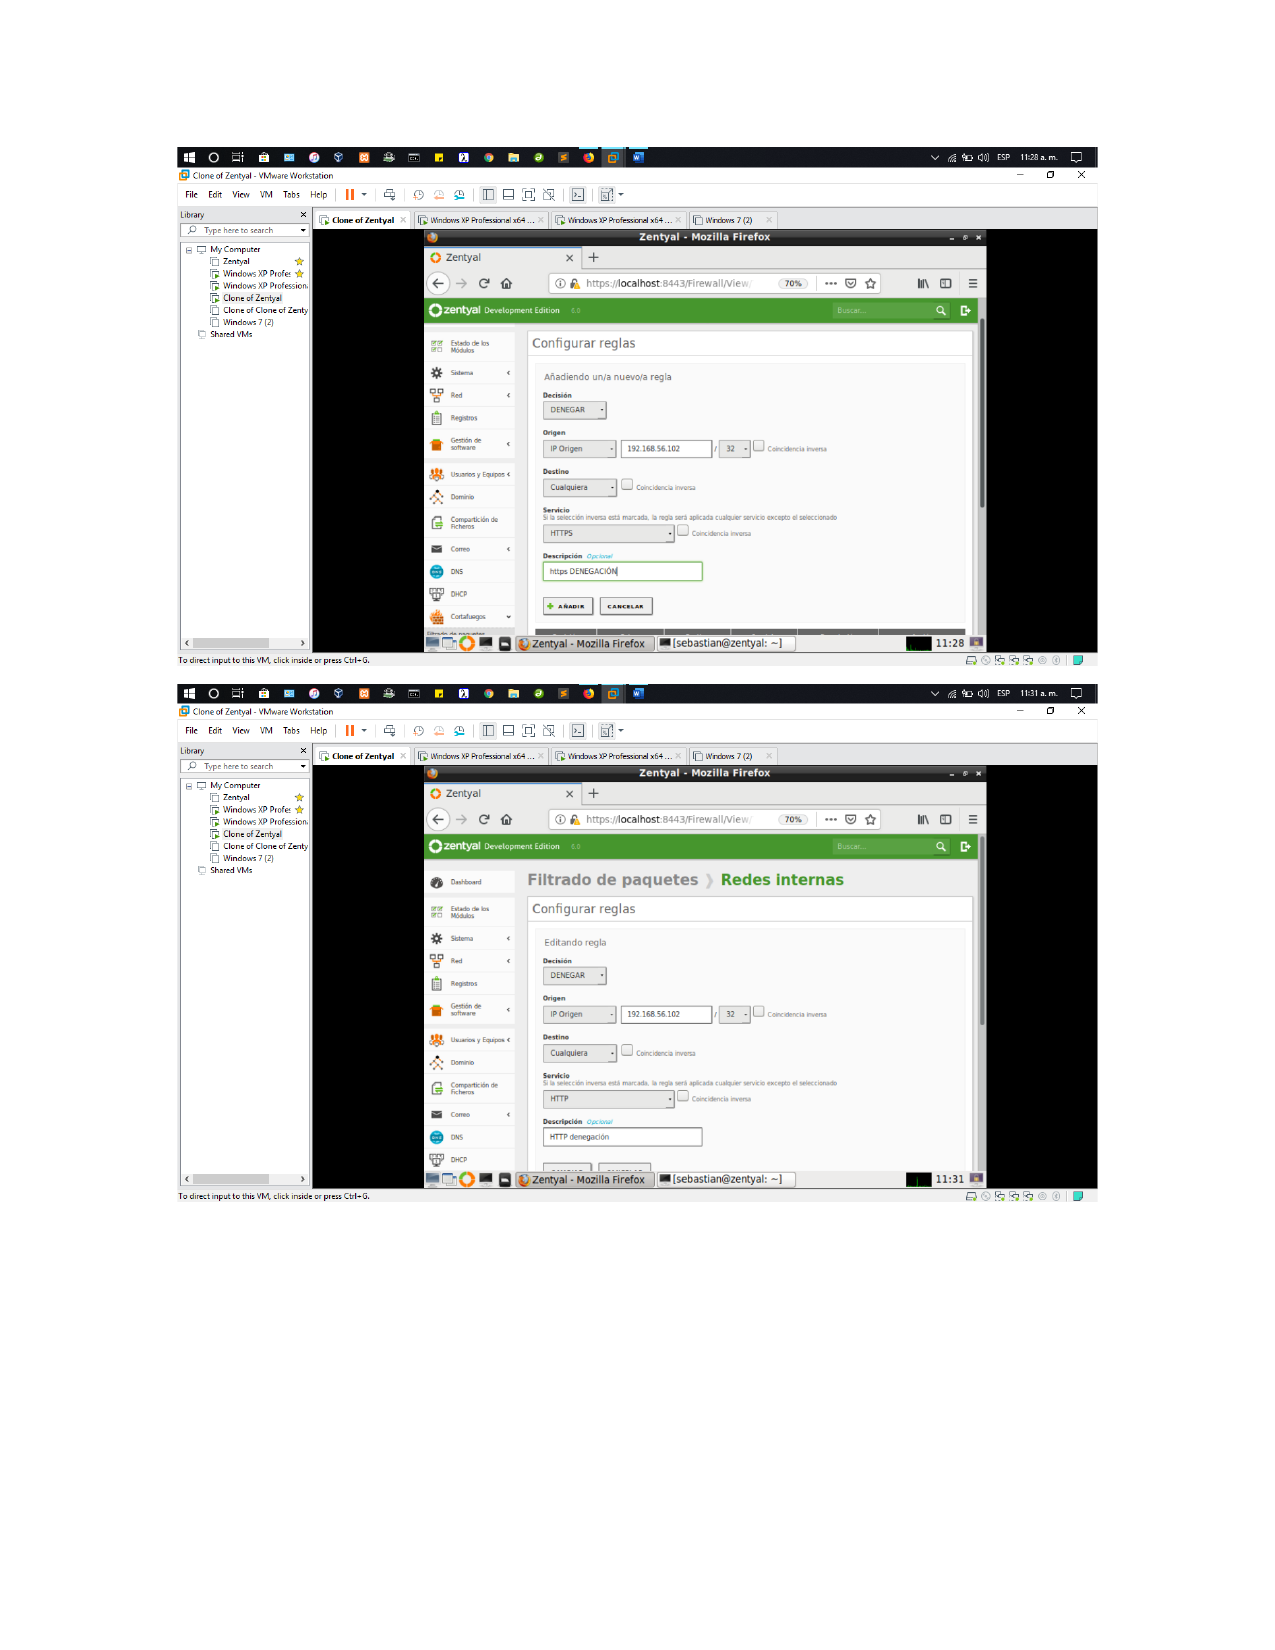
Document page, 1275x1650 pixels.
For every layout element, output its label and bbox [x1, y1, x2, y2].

picture [177, 147, 1098, 666]
picture [177, 684, 1098, 1202]
